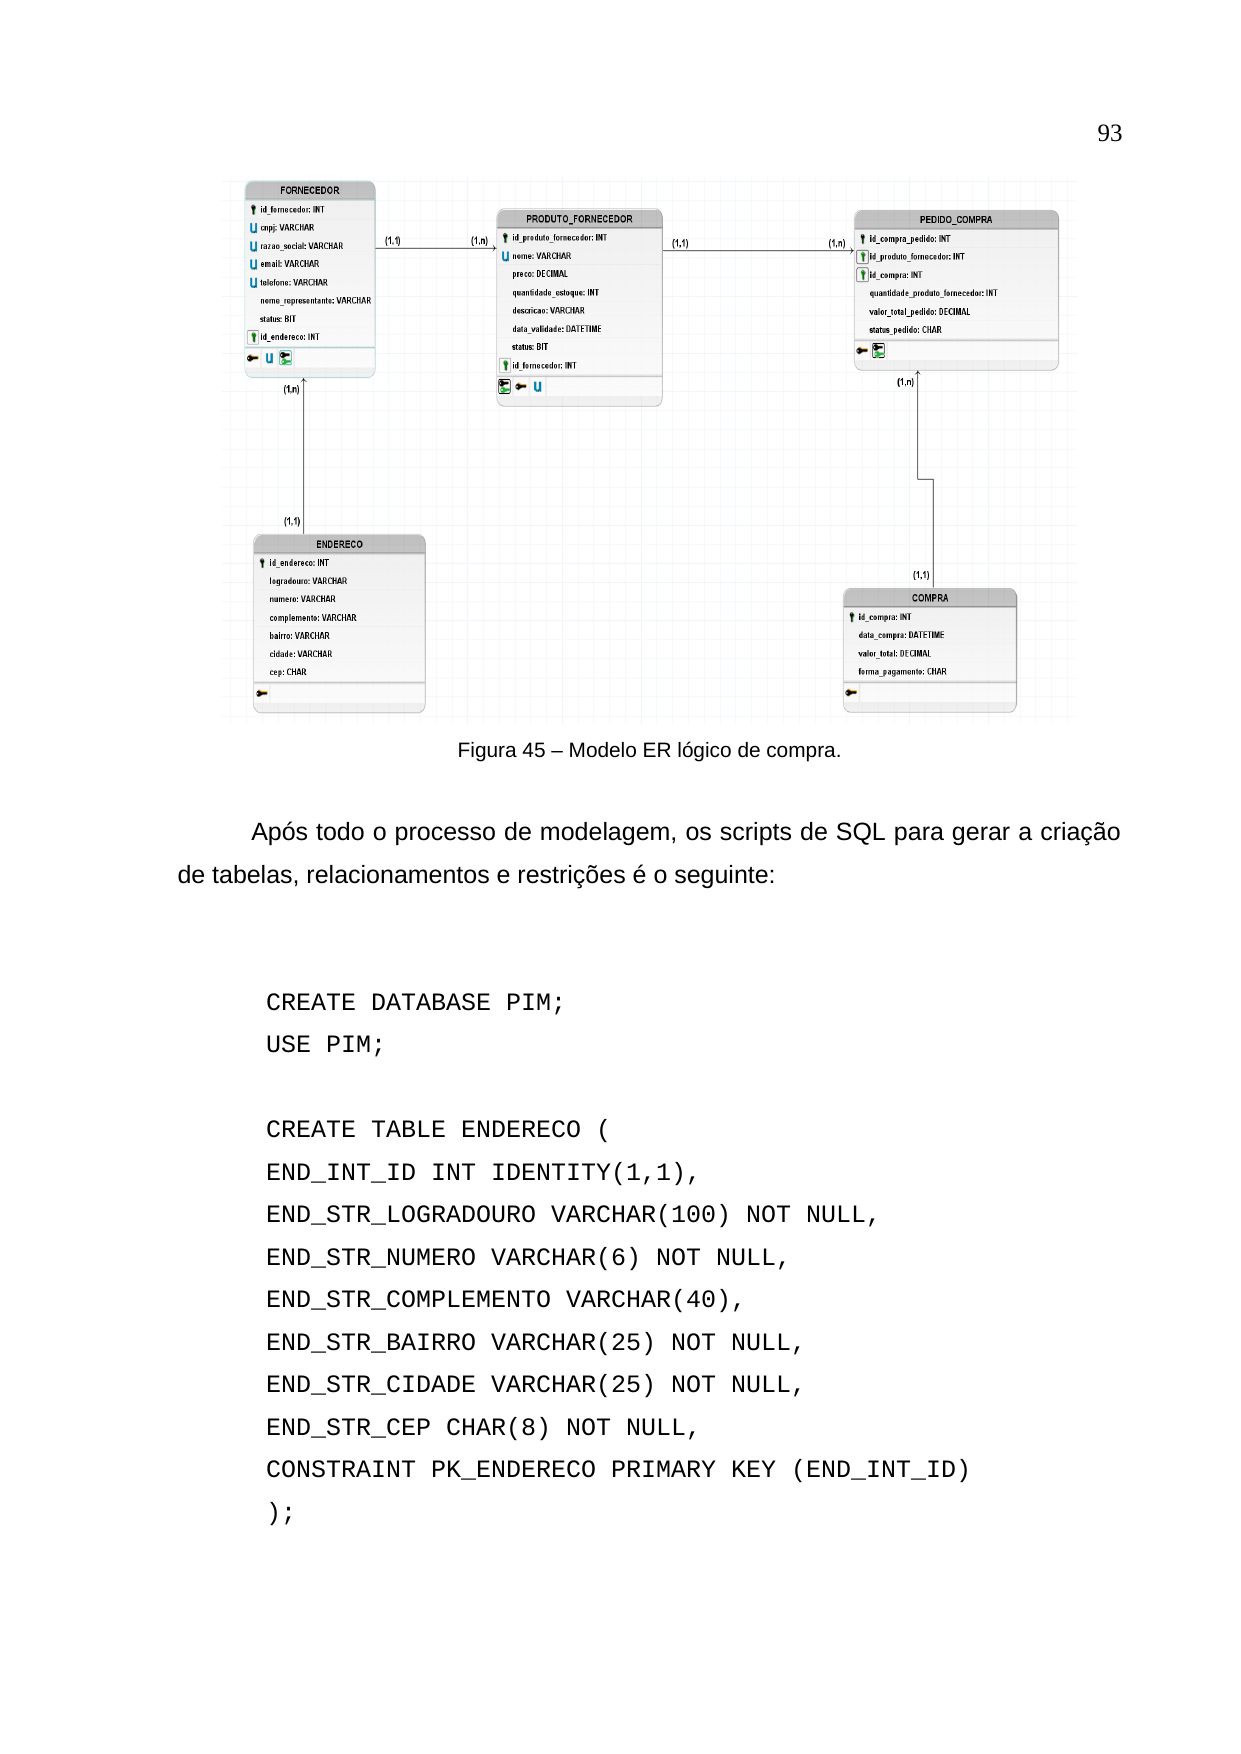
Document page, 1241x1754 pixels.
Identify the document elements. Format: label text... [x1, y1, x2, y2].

text END_STR_LOGRADOURO VARCHAR(100) NOT NULL, [177, 1202, 1122, 1230]
text CREATE TABLE ENDERECO ( [177, 1117, 1122, 1145]
text END_STR_NUMERO VARCHAR(6) NOT NULL, [177, 1244, 1122, 1273]
text CONSTRAINT PK_ENDERECO PRIMARY KEY (END_INT_ID) [177, 1457, 1122, 1485]
text END_STR_CEP CHAR(8) NOT NULL, [177, 1414, 1122, 1443]
text END_INT_ID INT IDENTITY(1,1), [177, 1159, 1122, 1188]
text END_STR_CIDADE VARCHAR(25) NOT NULL, [177, 1372, 1122, 1400]
text ); [177, 1499, 1122, 1528]
text END_STR_COMPLEMENTO VARCHAR(40), [177, 1287, 1122, 1315]
text END_STR_BAIRRO VARCHAR(25) NOT NULL, [177, 1329, 1122, 1358]
text USE PIM; [177, 1032, 1122, 1060]
text CREATE DATABASE PIM; [177, 989, 1122, 1018]
text Após todo o processo de modelagem, os scripts de SQL para gerar a criação de tabelas, relacionamentos e restrições é o seguinte: [177, 817, 1122, 889]
text Figura 45 – Modelo ER lógico de compra. [177, 738, 1122, 762]
picture [221, 177, 1078, 724]
